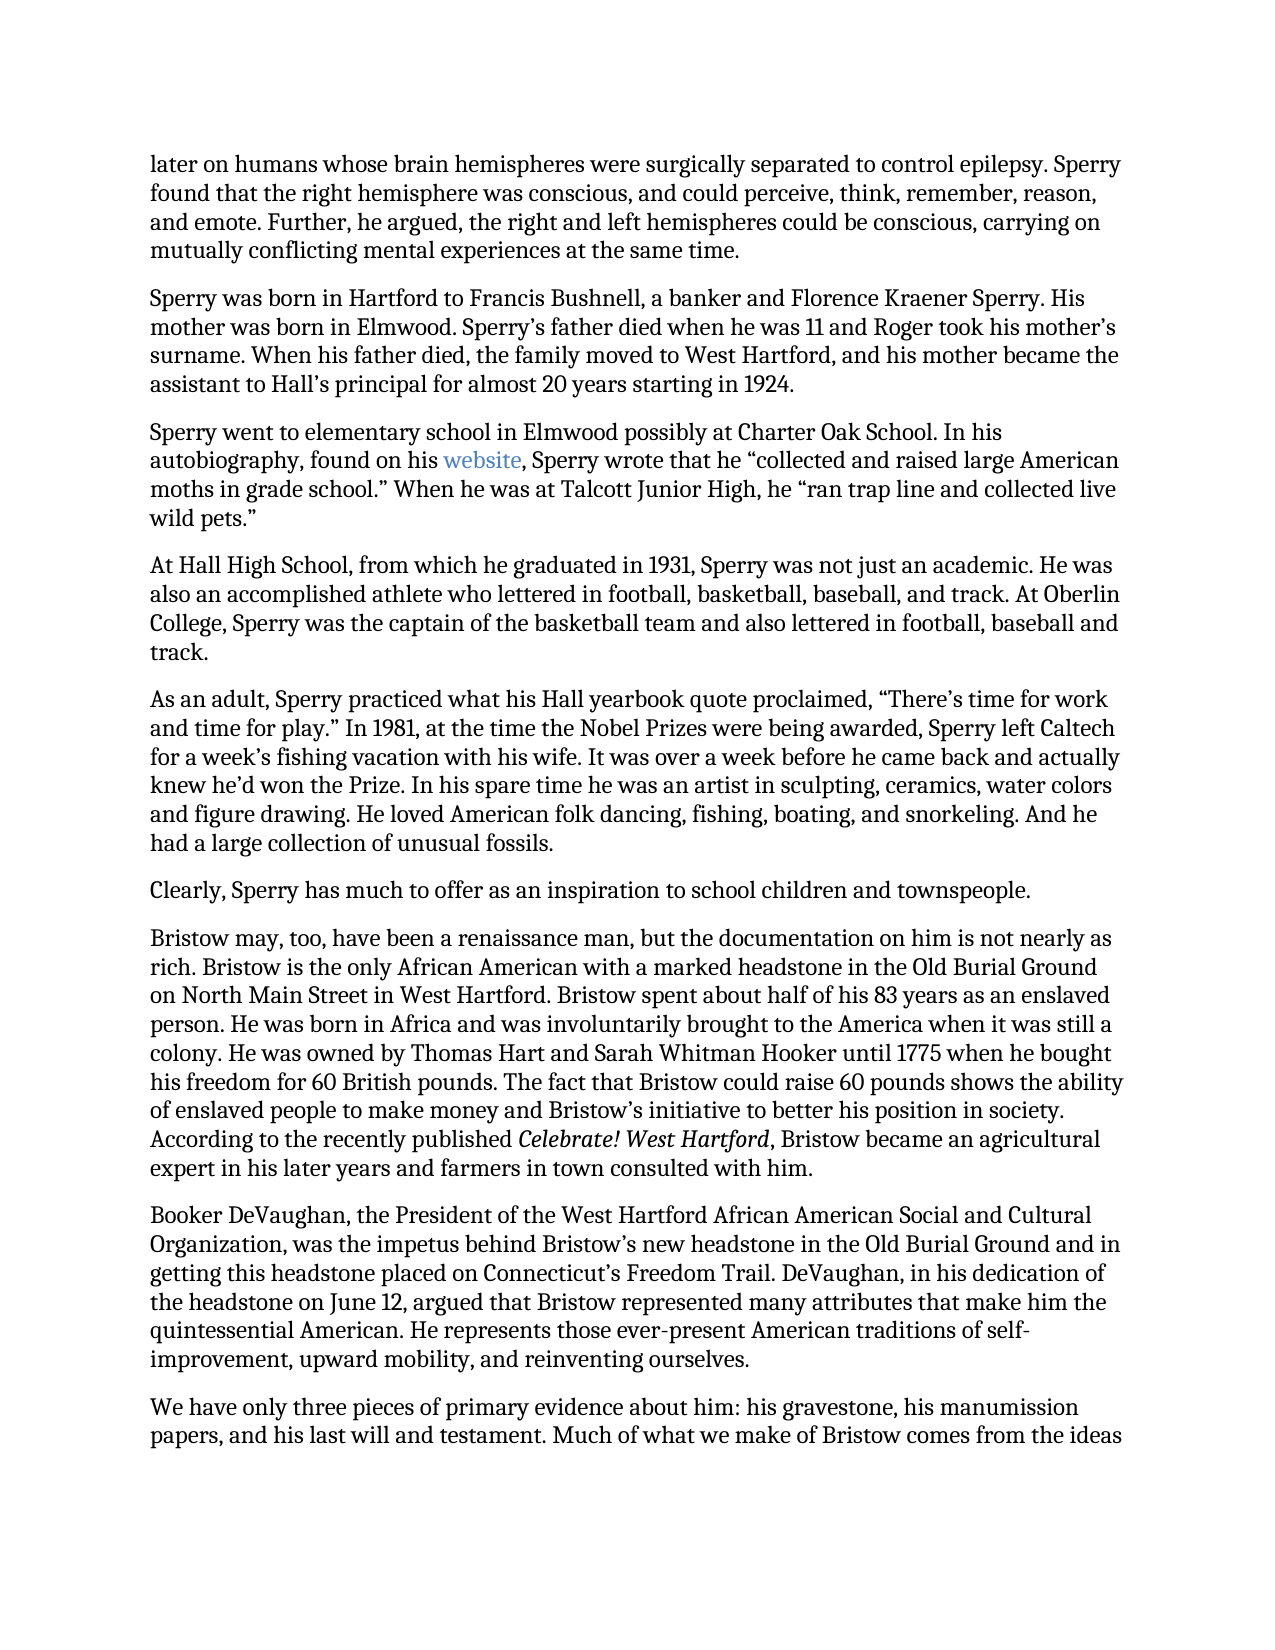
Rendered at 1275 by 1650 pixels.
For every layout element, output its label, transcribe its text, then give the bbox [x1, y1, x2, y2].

text Sperry went to elementary school in Elmwood possibly at Charter Oak School. In his autobiography, found on his website, Sperry wrote that he “collected and raised large American moths in grade school.” When he was at Talcott Junior High, he “ran trap line and collected live wild pets.” [150, 417, 1125, 532]
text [150, 1392, 1125, 1450]
text Sperry was born in Hartford to Francis Bushnell, a banker and Florence Kraener Sperry. His mother was born in Elmwood. Sperry’s father died when he was 11 and Roger took his mother’s surname. When his father died, the family moved to West Hartford, and his mother became the assistant to Hall’s principal for almost 20 years starting in 1924. [150, 284, 1125, 399]
text Clearly, Sperry has much to offer as an inspiration to school children and townspeople. [150, 876, 1125, 905]
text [150, 150, 1125, 265]
text At Hall High School, from which he graduated in 1931, Sperry was not just an academic. He was also an accomplished athlete who lettered in football, basketball, baseball, and track. At Oberlin College, Sperry was the captain of the basketball team and also lettered in football, baseball and track. [150, 551, 1125, 666]
text Bristow may, too, have been a renaissance man, but the documentation on him is not nearly as rich. Bristow is the only African American with a marked headstone in the Old Burial Ground on North Main Street in West Hartford. Bristow spent about half of his 83 years as an enslaved person. He was born in Africa and was involuntarily brought to the America when it was still a colony. He was owned by Thomas Hart and Sarah Whitman Hooker until 1775 when he bought his freedom for 60 British pounds. The fact that Bristow could raise 60 pounds shows the ability of enslaved people to make money and Bristow’s initiative to better his position in society. According to the recently published Celebrate! West Hartford, Bristow became an agricultural expert in his later years and farmers in town consulted with him. [150, 924, 1125, 1182]
text As an adult, Sperry practiced what his Hall yearbook quote proclaimed, “There’s time for work and time for play.” In 1981, at the time the Nobel Prizes were being awarded, Sperry left Caltech for a week’s fishing vacation with his wife. It was over a week before he came back and actually knew he’d won the Prize. In his spare time he was an artist in sculpting, ceramics, water colors and figure drawing. He loved American folk dancing, fishing, boating, and snorkeling. And he had a large collection of unusual fossils. [150, 685, 1125, 857]
text Booker DeVaughan, the President of the West Hartford African American Social and Cultural Organization, was the impetus behind Bristow’s new headstone in the Old Burial Ground and in getting this headstone placed on Connecticut’s Freedom Trail. DeVaughan, in his dedication of the headstone on June 12, argued that Bristow represented many attributes that make him the quintessential American. He represents those ever-present American traditions of self-improvement, upward mobility, and reinventing ourselves. [150, 1201, 1125, 1374]
